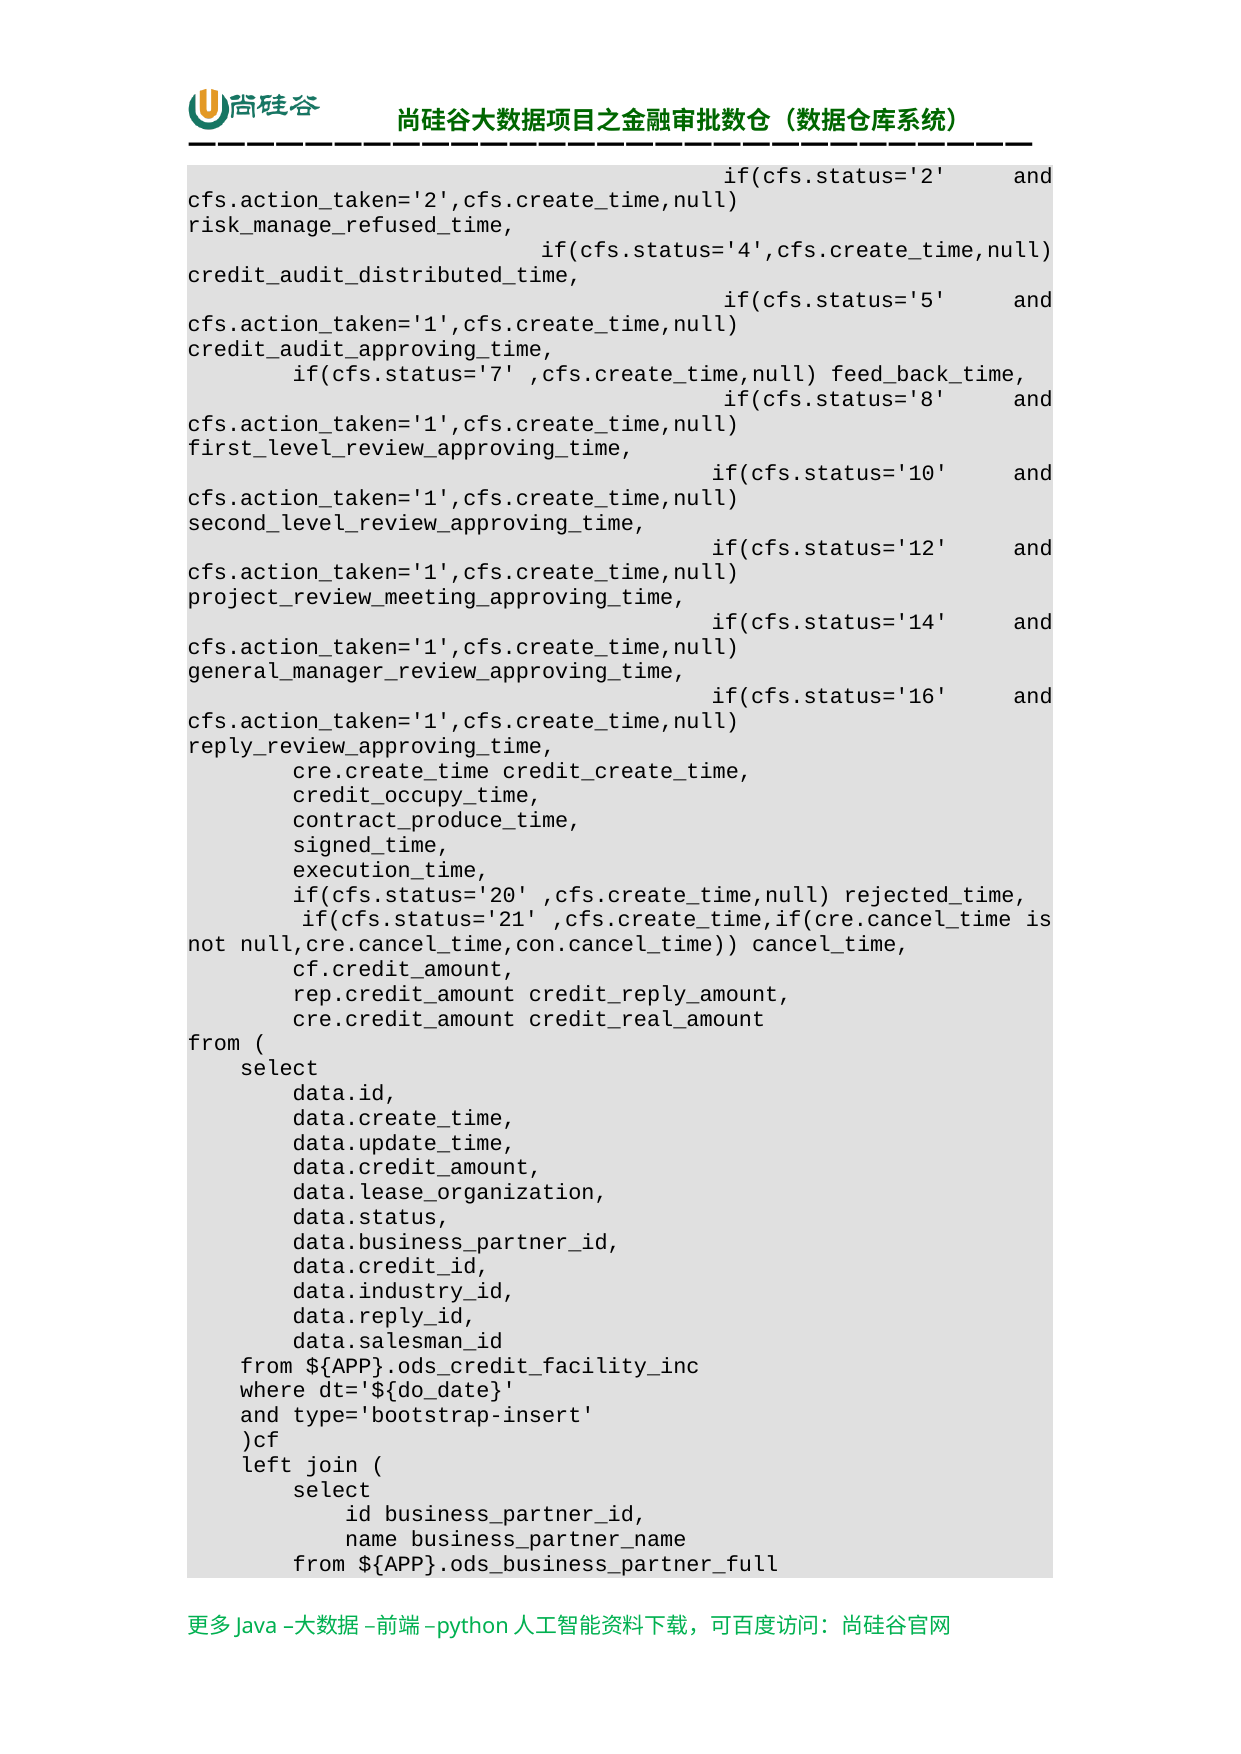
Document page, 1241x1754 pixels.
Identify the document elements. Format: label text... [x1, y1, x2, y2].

text data.business_partner_id, [187, 1231, 1053, 1256]
text data.credit_amount, [187, 1156, 1053, 1181]
text execution_time, [187, 859, 1053, 884]
text if(cfs.status='20' ,cfs.create_time,null) rejected_time, [187, 884, 1053, 908]
text data.reply_id, [187, 1305, 1053, 1330]
text if(cfs.status='16' and cfs.action_taken='1',cfs.create_time,null) reply_review_approving_time, [187, 685, 1053, 760]
text if(cfs.status='8' and cfs.action_taken='1',cfs.create_time,null) first_level_review_approving_time, [187, 388, 1053, 462]
text id business_partner_id, [187, 1503, 1053, 1528]
text signed_time, [187, 834, 1053, 859]
text from ( [187, 1032, 1053, 1057]
text if(cfs.status='10' and cfs.action_taken='1',cfs.create_time,null) second_level_review_approving_time, [187, 462, 1053, 537]
text if(cfs.status='4',cfs.create_time,null) credit_audit_distributed_time, [187, 239, 1053, 289]
text data.create_time, [187, 1107, 1053, 1132]
text data.status, [187, 1206, 1053, 1231]
text data.id, [187, 1082, 1053, 1107]
text if(cfs.status='14' and cfs.action_taken='1',cfs.create_time,null) general_manager_review_approving_time, [187, 611, 1053, 685]
text if(cfs.status='5' and cfs.action_taken='1',cfs.create_time,null) credit_audit_approving_time, [187, 289, 1053, 363]
text if(cfs.status='12' and cfs.action_taken='1',cfs.create_time,null) project_review_meeting_approving_time, [187, 537, 1053, 611]
text if(cfs.status='2' and cfs.action_taken='2',cfs.create_time,null) risk_manage_refused_time, [187, 165, 1053, 239]
text cre.credit_amount credit_real_amount [187, 1008, 1053, 1032]
text data.credit_id, [187, 1256, 1053, 1280]
text left join ( [187, 1454, 1053, 1479]
text select [187, 1057, 1053, 1082]
text )cf [187, 1429, 1053, 1454]
text data.update_time, [187, 1132, 1053, 1156]
text select [187, 1479, 1053, 1503]
text credit_occupy_time, [187, 784, 1053, 809]
text data.salesman_id [187, 1330, 1053, 1355]
text where dt='${do_date}' [187, 1379, 1053, 1404]
text cre.create_time credit_create_time, [187, 760, 1053, 784]
text from ${APP}.ods_credit_facility_inc [187, 1355, 1053, 1379]
text data.lease_organization, [187, 1181, 1053, 1206]
text if(cfs.status='21' ,cfs.create_time,if(cre.cancel_time is not null,cre.cancel_time,con.cancel_time)) cancel_time, [187, 908, 1053, 958]
text data.industry_id, [187, 1280, 1053, 1305]
text rep.credit_amount credit_reply_amount, [187, 983, 1053, 1008]
text and type='bootstrap-insert' [187, 1404, 1053, 1429]
text from ${APP}.ods_business_partner_full [187, 1553, 1053, 1578]
text if(cfs.status='7' ,cfs.create_time,null) feed_back_time, [187, 363, 1053, 388]
text name business_partner_name [187, 1528, 1053, 1553]
text cf.credit_amount, [187, 958, 1053, 983]
text contract_produce_time, [187, 809, 1053, 834]
